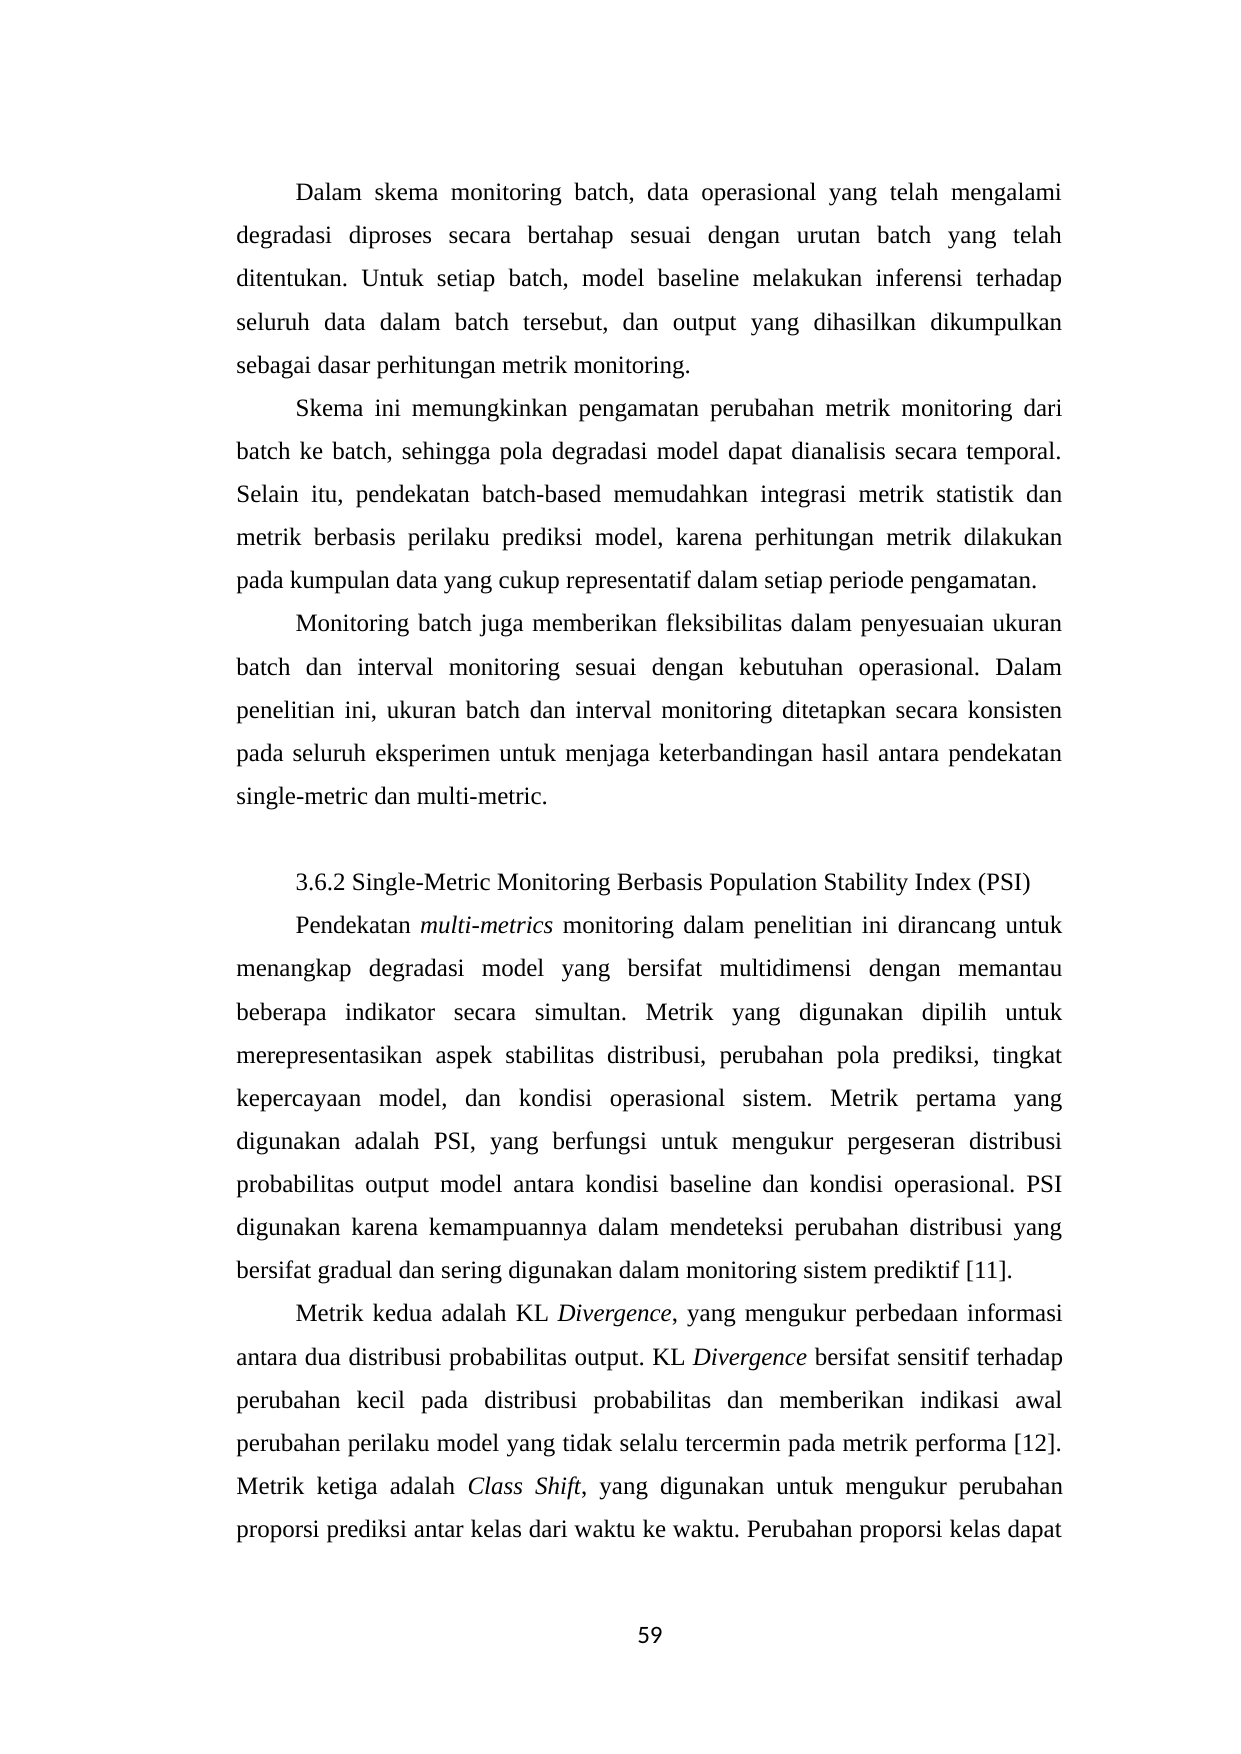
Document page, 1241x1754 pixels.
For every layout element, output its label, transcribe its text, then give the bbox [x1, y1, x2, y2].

text 3.6.2 Single-Metric Monitoring Berbasis Population Stability Index (PSI) [236, 867, 1063, 896]
text Dalam skema monitoring batch, data operasional yang telah mengalami degradasi diproses secara bertahap sesuai dengan urutan batch yang telah ditentukan. Untuk setiap batch, model baseline melakukan inferensi terhadap seluruh data dalam batch tersebut, dan output yang dihasilkan dikumpulkan sebagai dasar perhitungan metrik monitoring. [236, 177, 1063, 378]
text Skema ini memungkinkan pengamatan perubahan metrik monitoring dari batch ke batch, sehingga pola degradasi model dapat dianalisis secara temporal. Selain itu, pendekatan batch-based memudahkan integrasi metrik statistik dan metrik berbasis perilaku prediksi model, karena perhitungan metrik dilakukan pada kumpulan data yang cukup representatif dalam setiap periode pengamatan. [236, 393, 1063, 594]
text Monitoring batch juga memberikan fleksibilitas dalam penyesuaian ukuran batch dan interval monitoring sesuai dengan kebutuhan operasional. Dalam penelitian ini, ukuran batch dan interval monitoring ditetapkan secara konsisten pada seluruh eksperimen untuk menjaga keterbandingan hasil antara pendekatan single-metric dan multi-metric. [236, 608, 1063, 810]
text Pendekatan multi-metrics monitoring dalam penelitian ini dirancang untuk menangkap degradasi model yang bersifat multidimensi dengan memantau beberapa indikator secara simultan. Metrik yang digunakan dipilih untuk merepresentasikan aspek stabilitas distribusi, perubahan pola prediksi, tingkat kepercayaan model, dan kondisi operasional sistem. Metrik pertama yang digunakan adalah PSI, yang berfungsi untuk mengukur pergeseran distribusi probabilitas output model antara kondisi baseline dan kondisi operasional. PSI digunakan karena kemampuannya dalam mendeteksi perubahan distribusi yang bersifat gradual dan sering digunakan dalam monitoring sistem prediktif [11]. [236, 910, 1063, 1284]
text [236, 1298, 1063, 1543]
